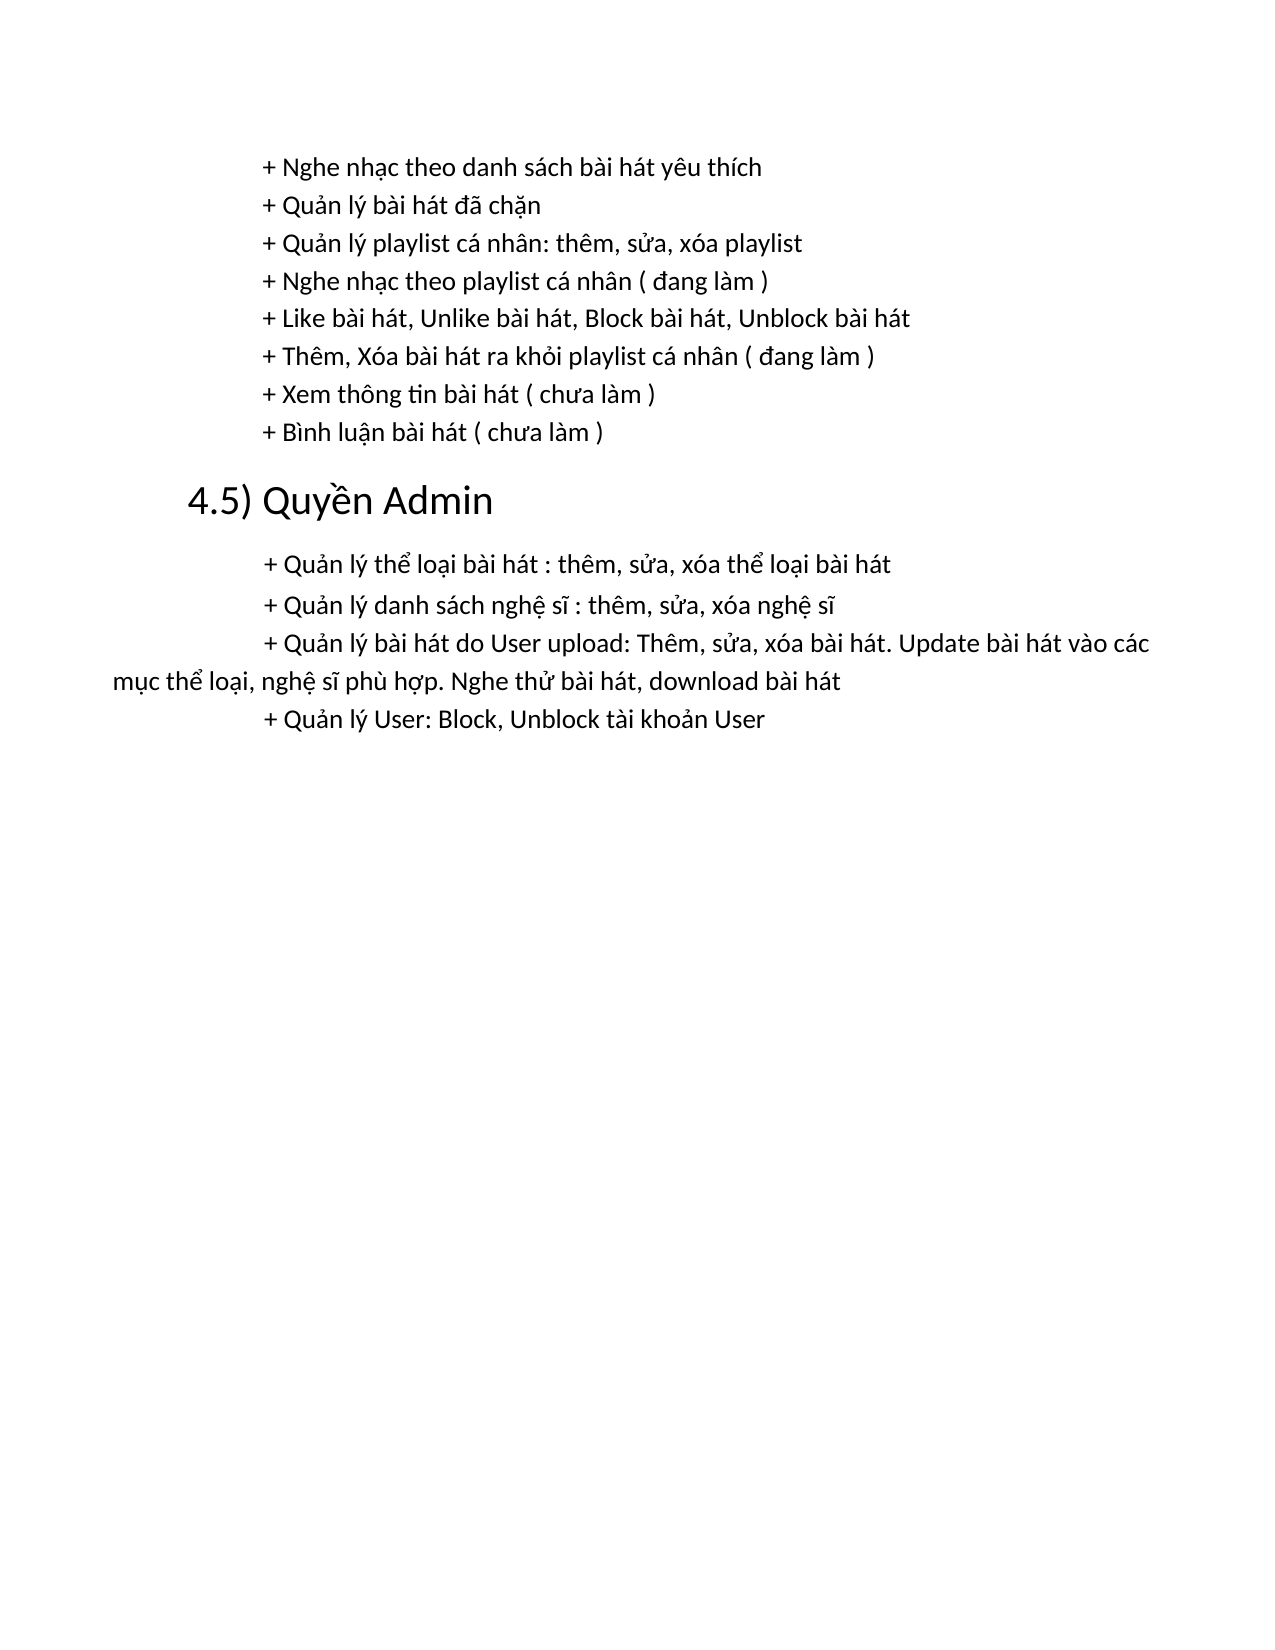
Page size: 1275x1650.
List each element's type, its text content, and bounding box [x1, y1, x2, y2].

text 4.5) Quyền Admin + Quản lý thể loại bài hát : thêm, sửa, xóa thể loại bài hát + Quản lý danh sách nghệ sĩ : thêm, sửa, xóa nghệ sĩ + Quản lý bài hát do User upload: Thêm, sửa, xóa bài hát. Update bài hát vào các mục thể loại, nghệ sĩ phù hợp. Nghe thử bài hát, download bài hát + Quản lý User: Block, Unblock tài khoản User [112, 474, 1153, 735]
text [112, 150, 1153, 448]
